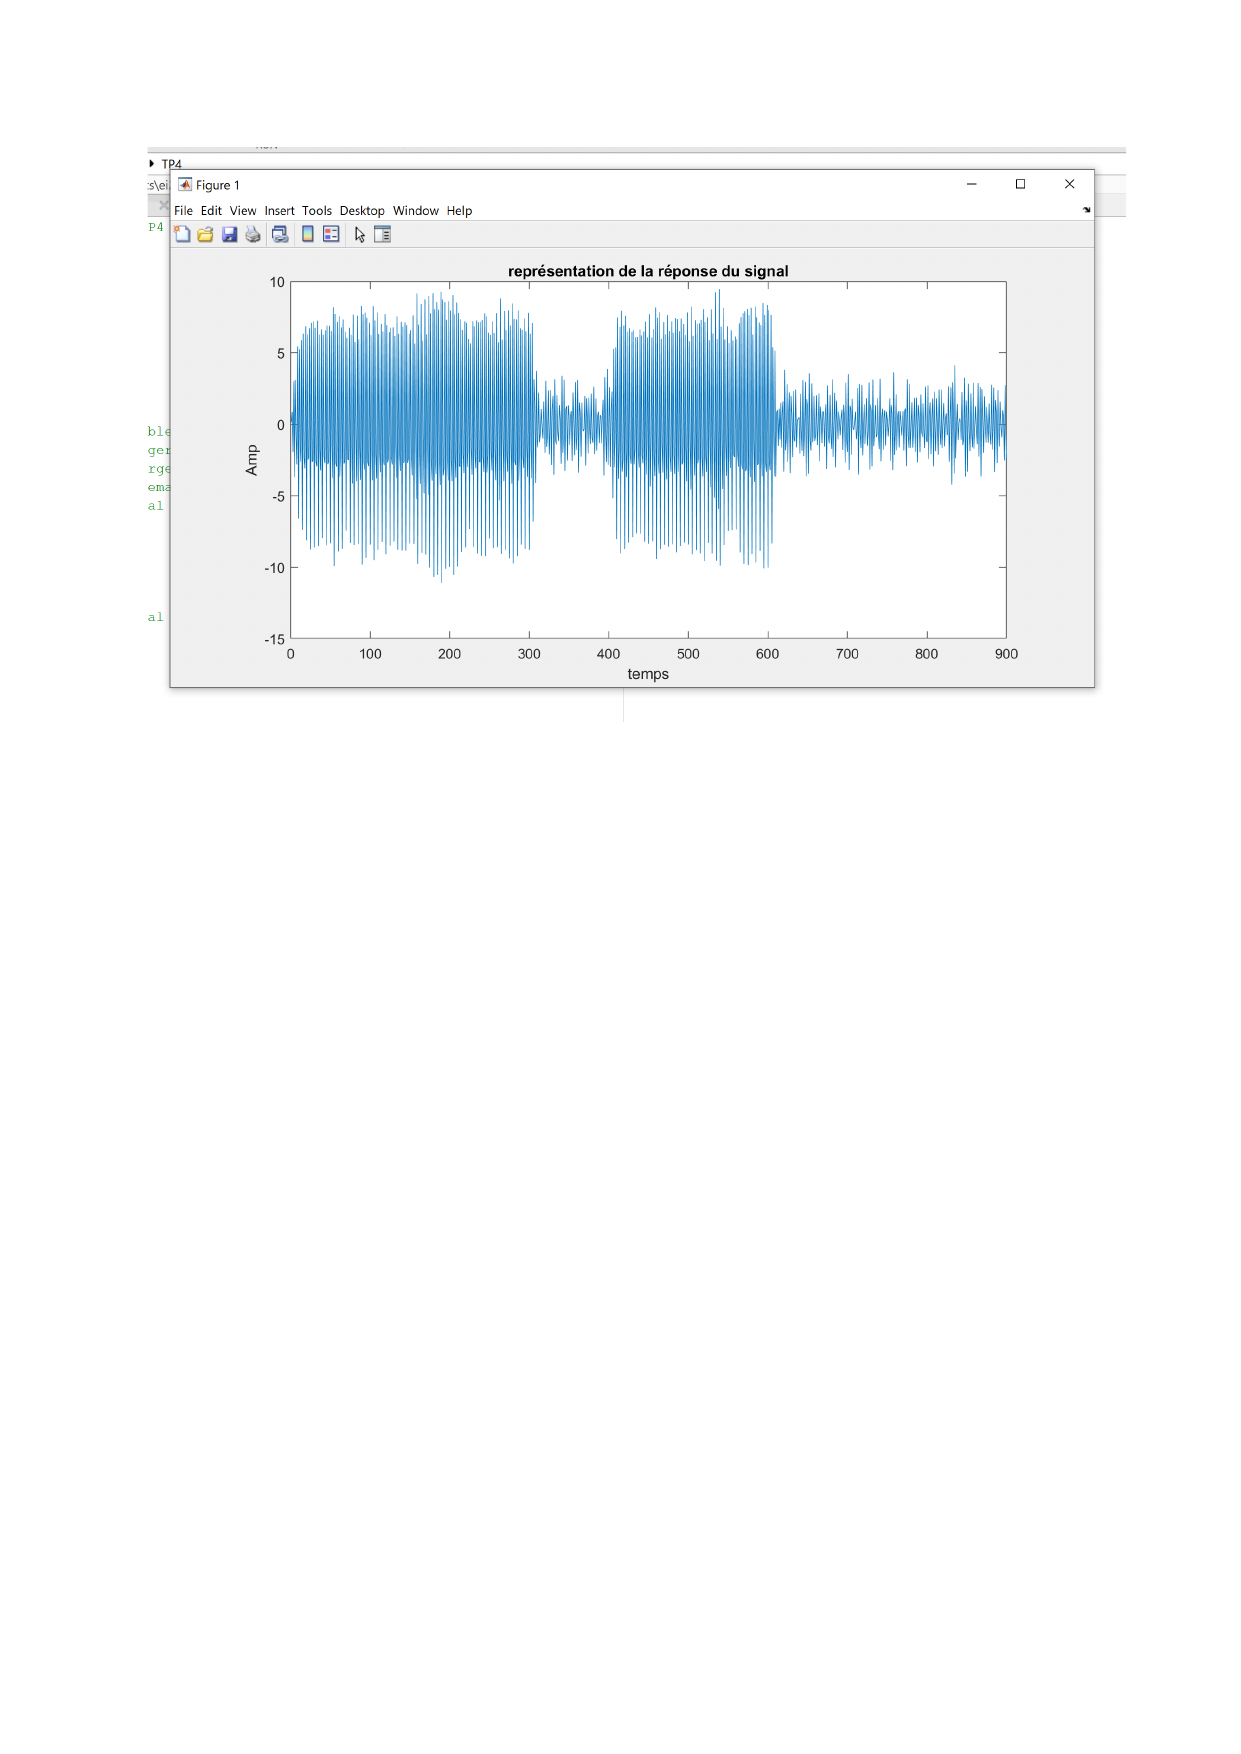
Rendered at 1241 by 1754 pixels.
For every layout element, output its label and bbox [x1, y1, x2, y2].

picture [147, 147, 1127, 722]
